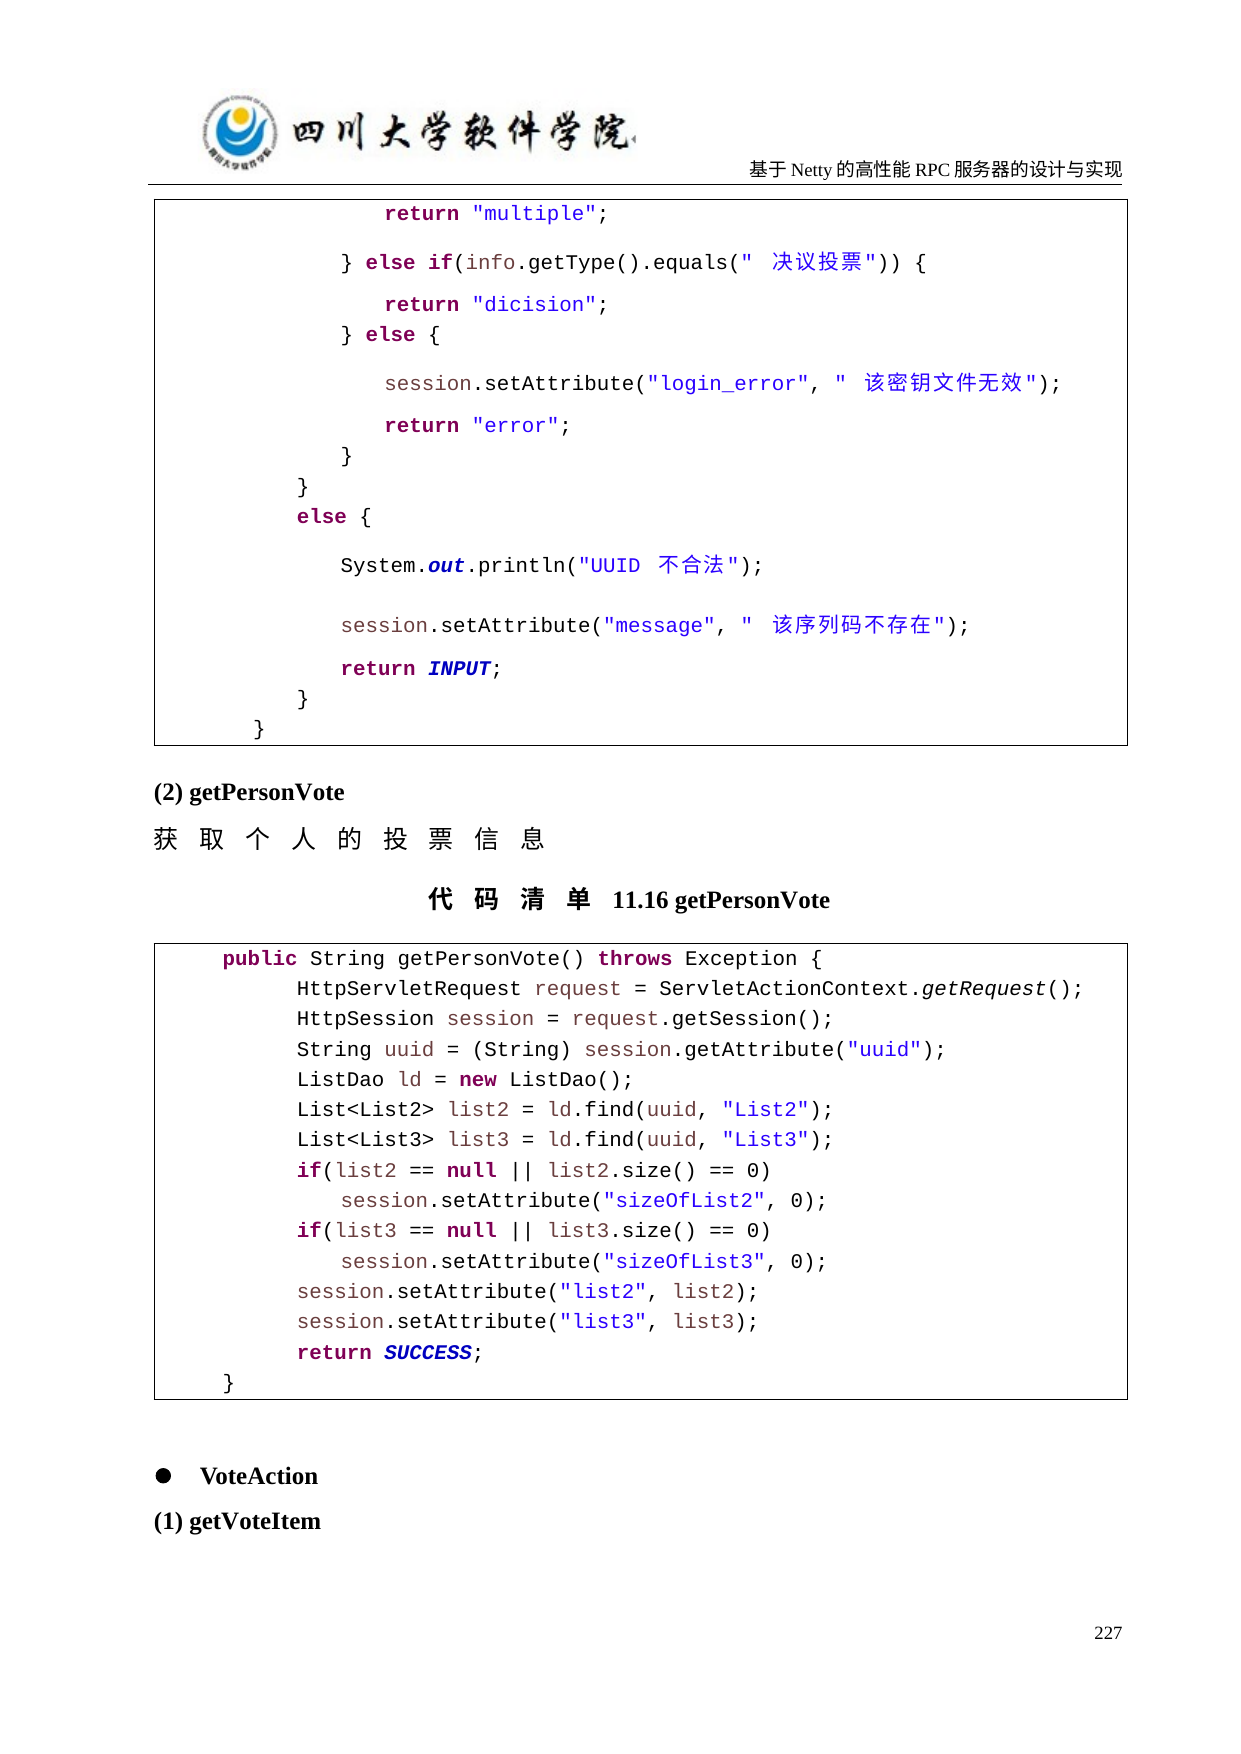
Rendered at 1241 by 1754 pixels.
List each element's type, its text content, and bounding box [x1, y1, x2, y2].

text 获取个人的投票信息 [154, 807, 1116, 867]
list VoteAction [154, 1461, 1116, 1491]
text 代码清单11.16 getPersonVote [154, 867, 1116, 928]
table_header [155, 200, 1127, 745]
text (2) getPersonVote [154, 777, 1116, 807]
text (1) getVoteItem [154, 1505, 1116, 1536]
picture [197, 88, 639, 177]
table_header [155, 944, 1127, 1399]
